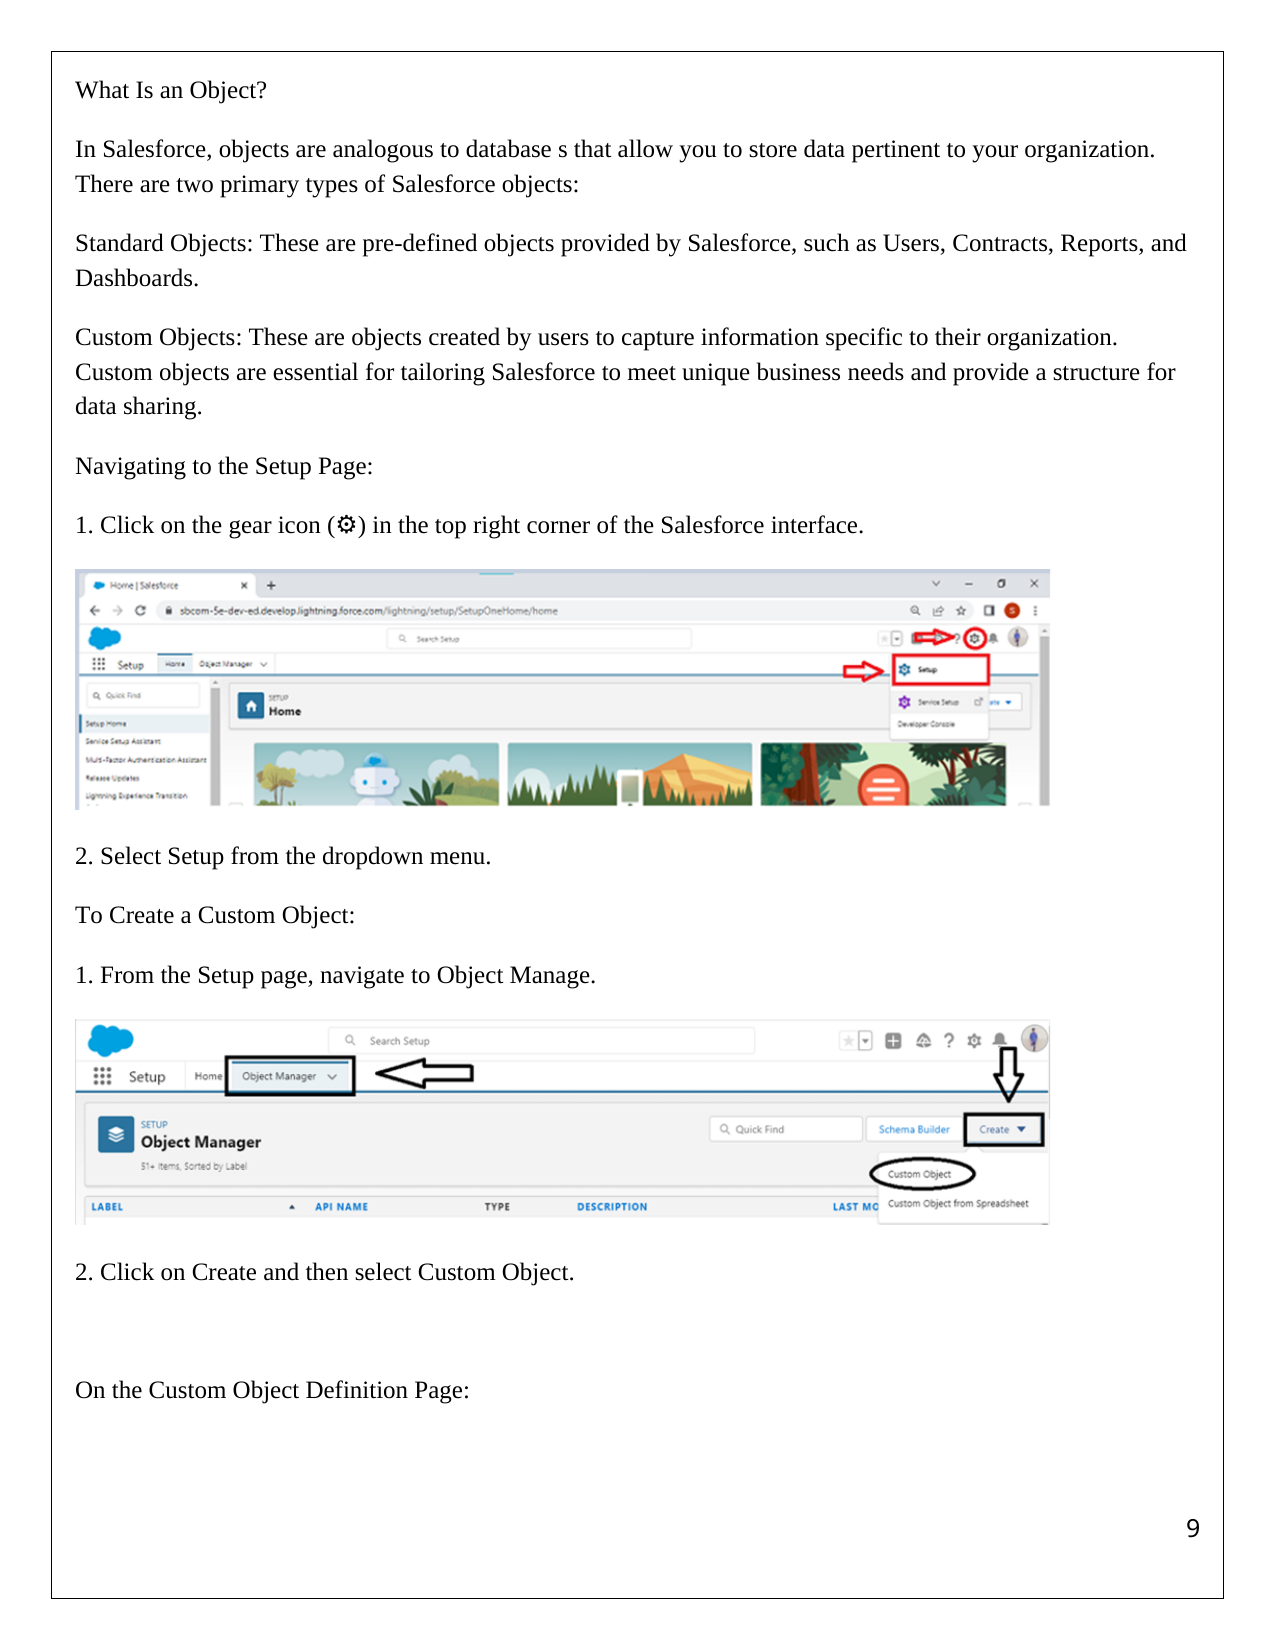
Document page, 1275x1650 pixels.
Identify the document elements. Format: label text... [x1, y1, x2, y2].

text Custom Objects: These are objects created by users to capture information specific to their organization. Custom objects are essential for tailoring Salesforce to meet unique business needs and provide a structure for data sharing. [75, 322, 1200, 420]
text On the Custom Object Definition Page: [75, 1376, 1200, 1404]
text Navigating to the Setup Page: [75, 451, 1200, 479]
text 1. Click on the gear icon (⚙️) in the top right corner of the Salesforce interface. [75, 510, 1200, 539]
text What Is an Object? [75, 75, 1200, 104]
text 2. Select Setup from the dropdown menu. [75, 841, 1200, 870]
text Standard Objects: These are pre-defined objects provided by Salesforce, such as Users, Contracts, Reports, and Dashboards. [75, 228, 1200, 292]
text 1. From the Setup page, navigate to Object Manage. [75, 960, 1200, 989]
picture [75, 1019, 1050, 1225]
text 2. Click on Create and then select Custom Object. [75, 1257, 1200, 1285]
text In Salesforce, objects are analogous to database s that allow you to store data pertinent to your organization. There are two primary types of Salesforce objects: [75, 134, 1200, 198]
text To Create a Custom Object: [75, 901, 1200, 929]
picture [75, 569, 1050, 810]
